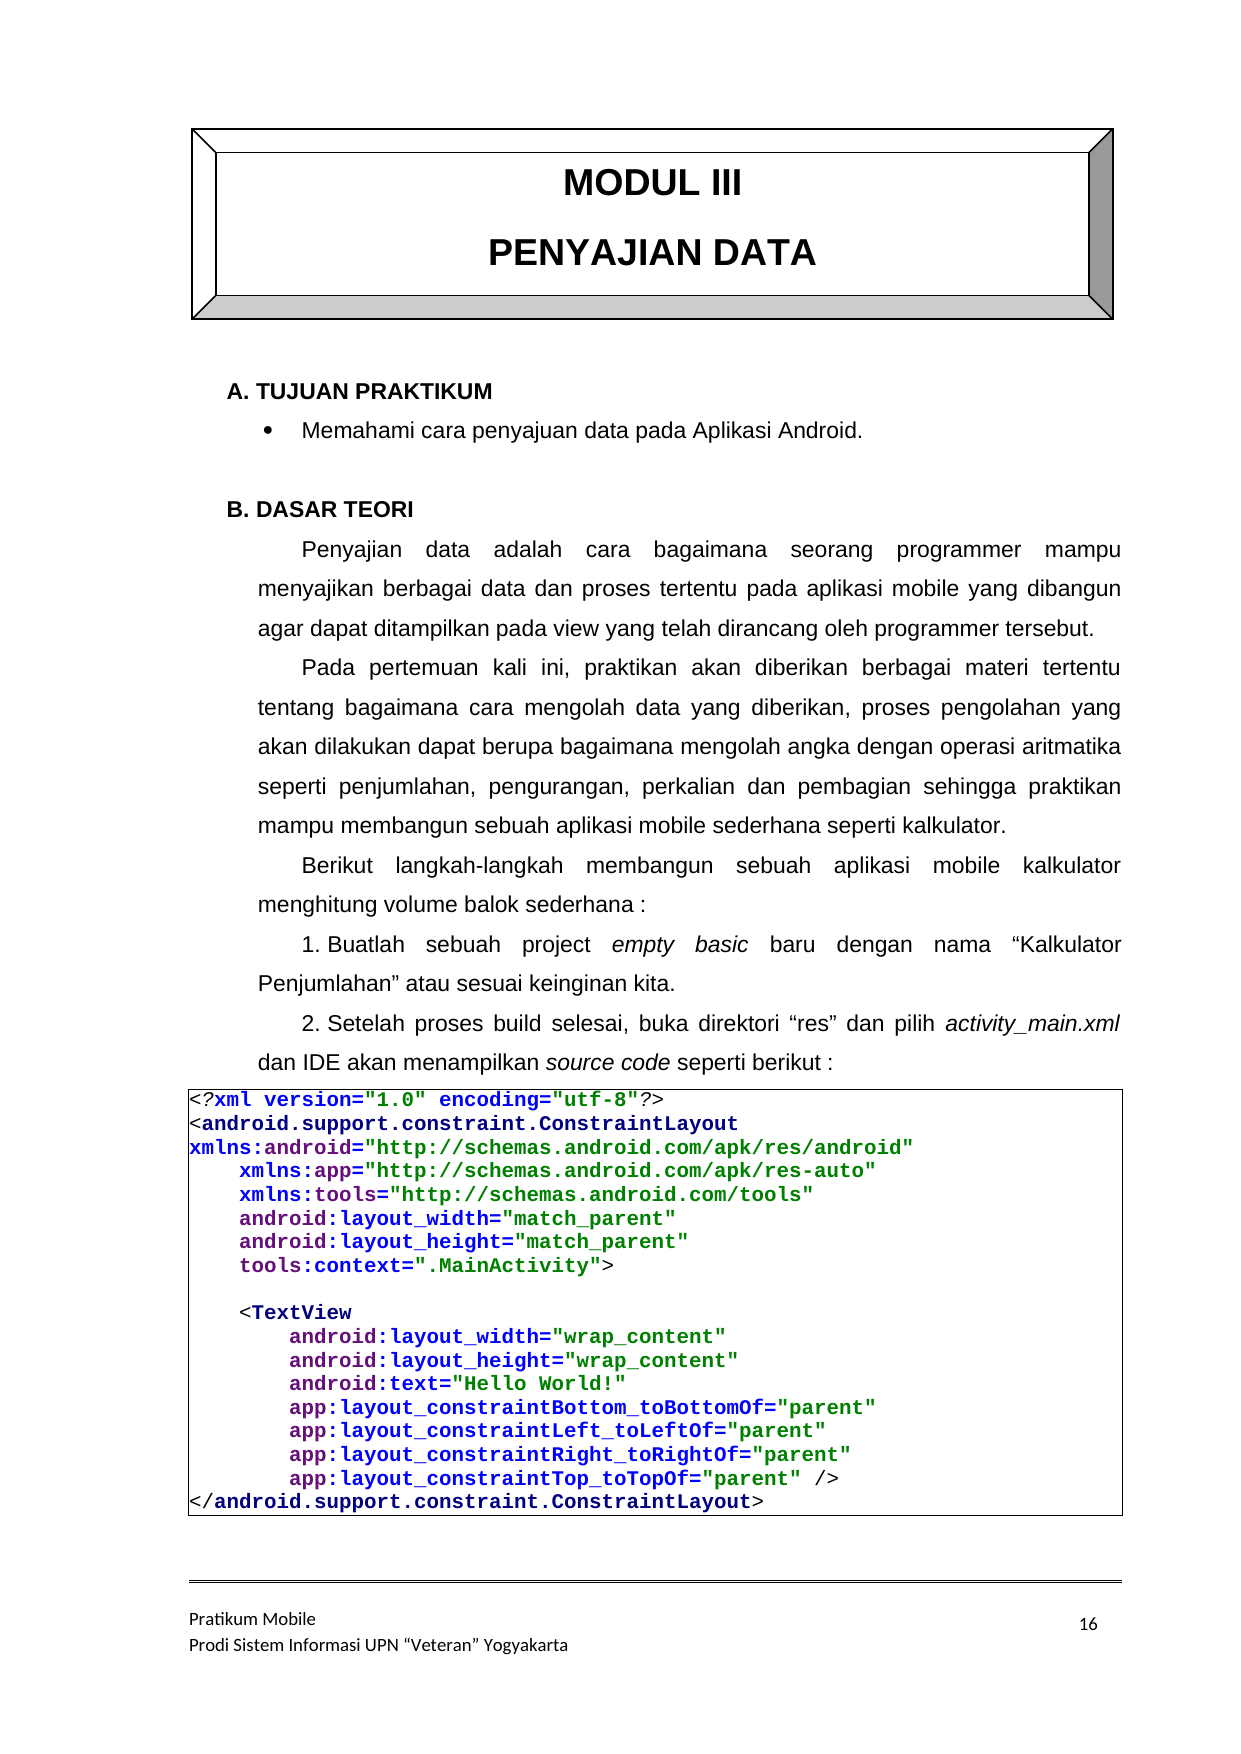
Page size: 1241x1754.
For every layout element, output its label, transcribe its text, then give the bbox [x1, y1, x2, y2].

text Pada pertemuan kali ini, praktikan akan diberikan berbagai materi tertentu tentang bagaimana cara mengolah data yang diberikan, proses pengolahan yang akan dilakukan dapat berupa bagaimana mengolah angka dengan operasi aritmatika seperti penjumlahan, pengurangan, perkalian dan pembagian sehingga praktikan mampu membangun sebuah aplikasi mobile sederhana seperti kalkulator. [258, 654, 1122, 838]
list DASAR TEORI [226, 496, 1122, 523]
text <?xml version="1.0" encoding="utf-8"?> <android.support.constraint.ConstraintLayout xmlns:android="http://schemas.android.com/apk/res/android" xmlns:app="http://schemas.android.com/apk/res-auto" xmlns:tools="http://schemas.android.com/tools" android:layout_width="match_parent" android:layout_height="match_parent" tools:context=".MainActivity"> <TextView android:layout_width="wrap_content" android:layout_height="wrap_content" android:text="Hello World!" app:layout_constraintBottom_toBottomOf="parent" app:layout_constraintLeft_toLeftOf="parent" app:layout_constraintRight_toRightOf="parent" app:layout_constraintTop_toTopOf="parent" /> </android.support.constraint.ConstraintLayout> [189, 1090, 1122, 1515]
text Penyajian data adalah cara bagaimana seorang programmer mampu menyajikan berbagai data dan proses tertentu pada aplikasi mobile yang dibangun agar dapat ditampilkan pada view yang telah dirancang oleh programmer tersebut. [258, 536, 1122, 641]
list Memahami cara penyajuan data pada Aplikasi Android. [264, 417, 1122, 444]
list Buatlah sebuah project empty basic baru dengan nama “Kalkulator Penjumlahan” atau sesuai keinginan kita. [258, 931, 1122, 996]
list TUJUAN PRAKTIKUM [226, 378, 1122, 404]
text Berikut langkah-langkah membangun sebuah aplikasi mobile kalkulator menghitung volume balok sederhana : [258, 852, 1122, 917]
list Setelah proses build selesai, buka direktori “res” dan pilih activity_main.xml dan IDE akan menampilkan source code seperti berikut : [258, 1009, 1122, 1075]
